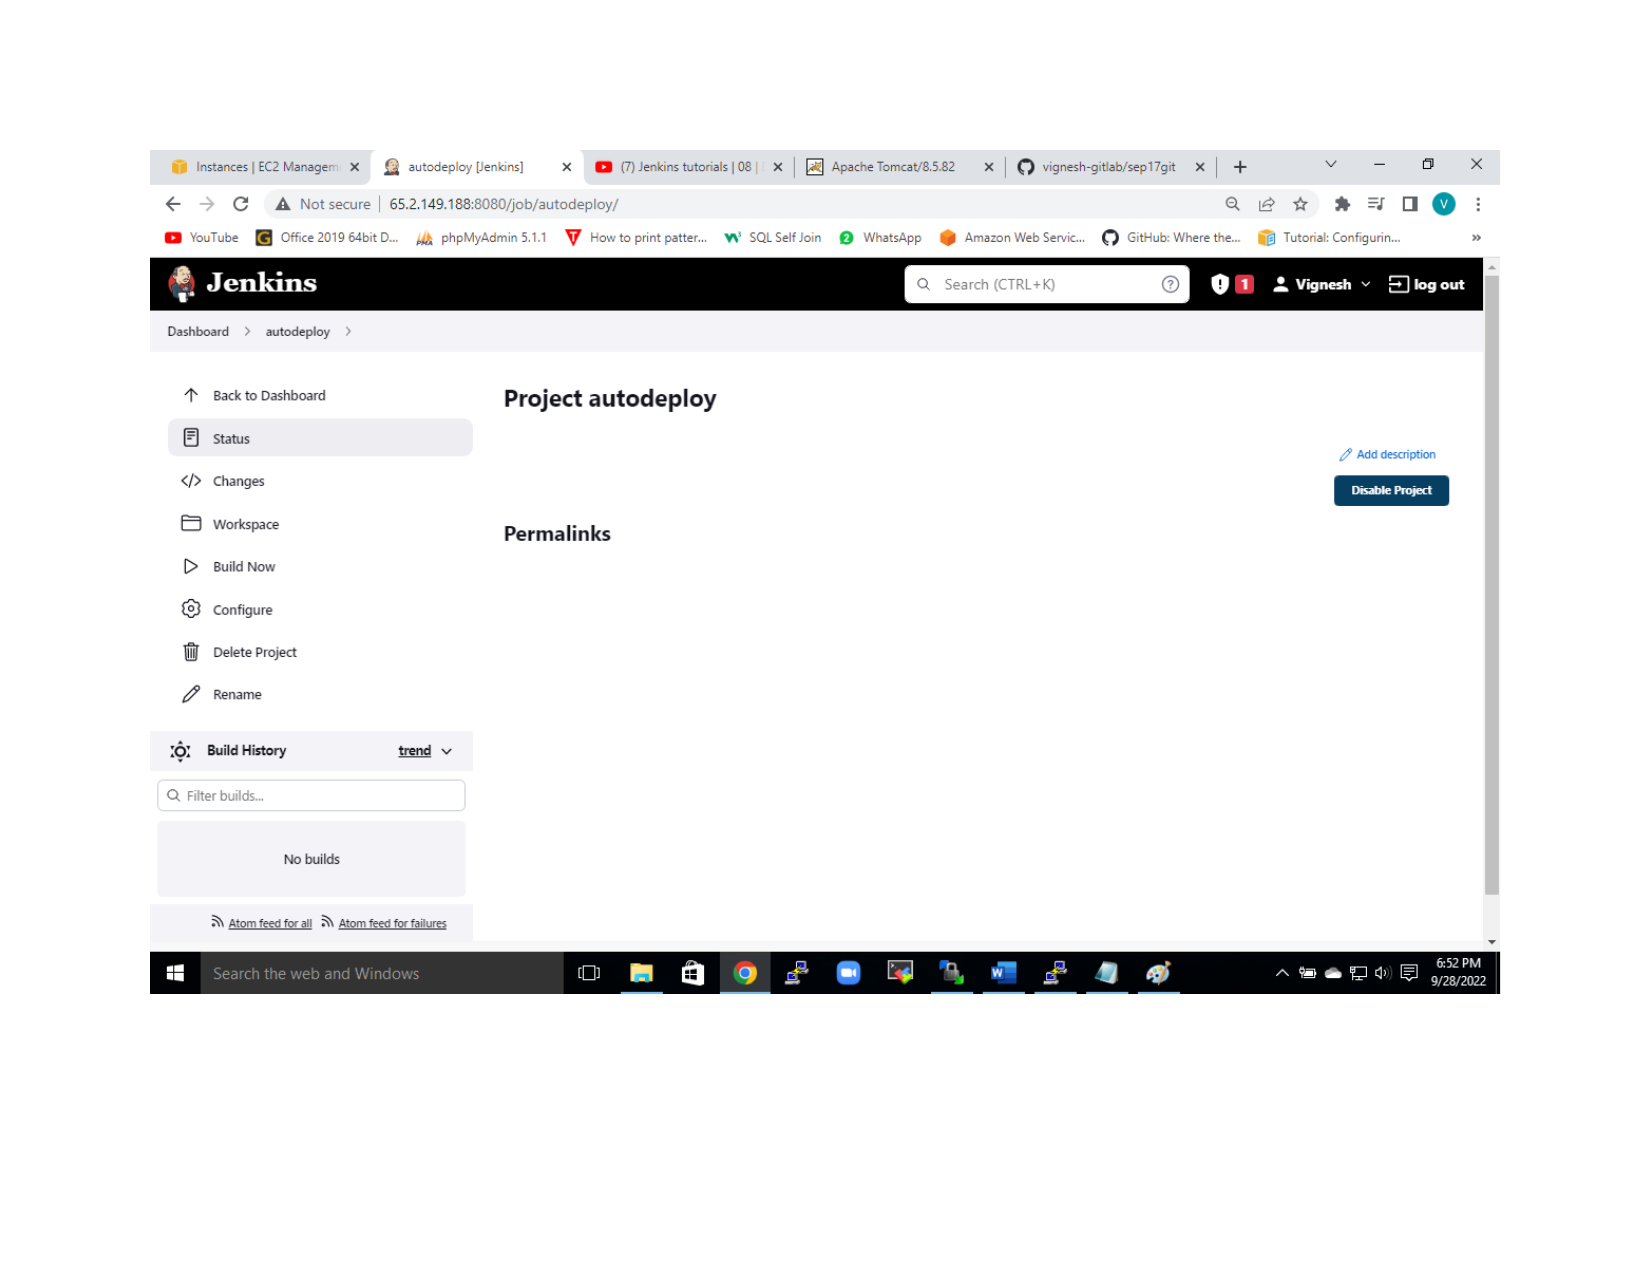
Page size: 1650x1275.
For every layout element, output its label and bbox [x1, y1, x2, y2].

picture [150, 150, 1500, 994]
